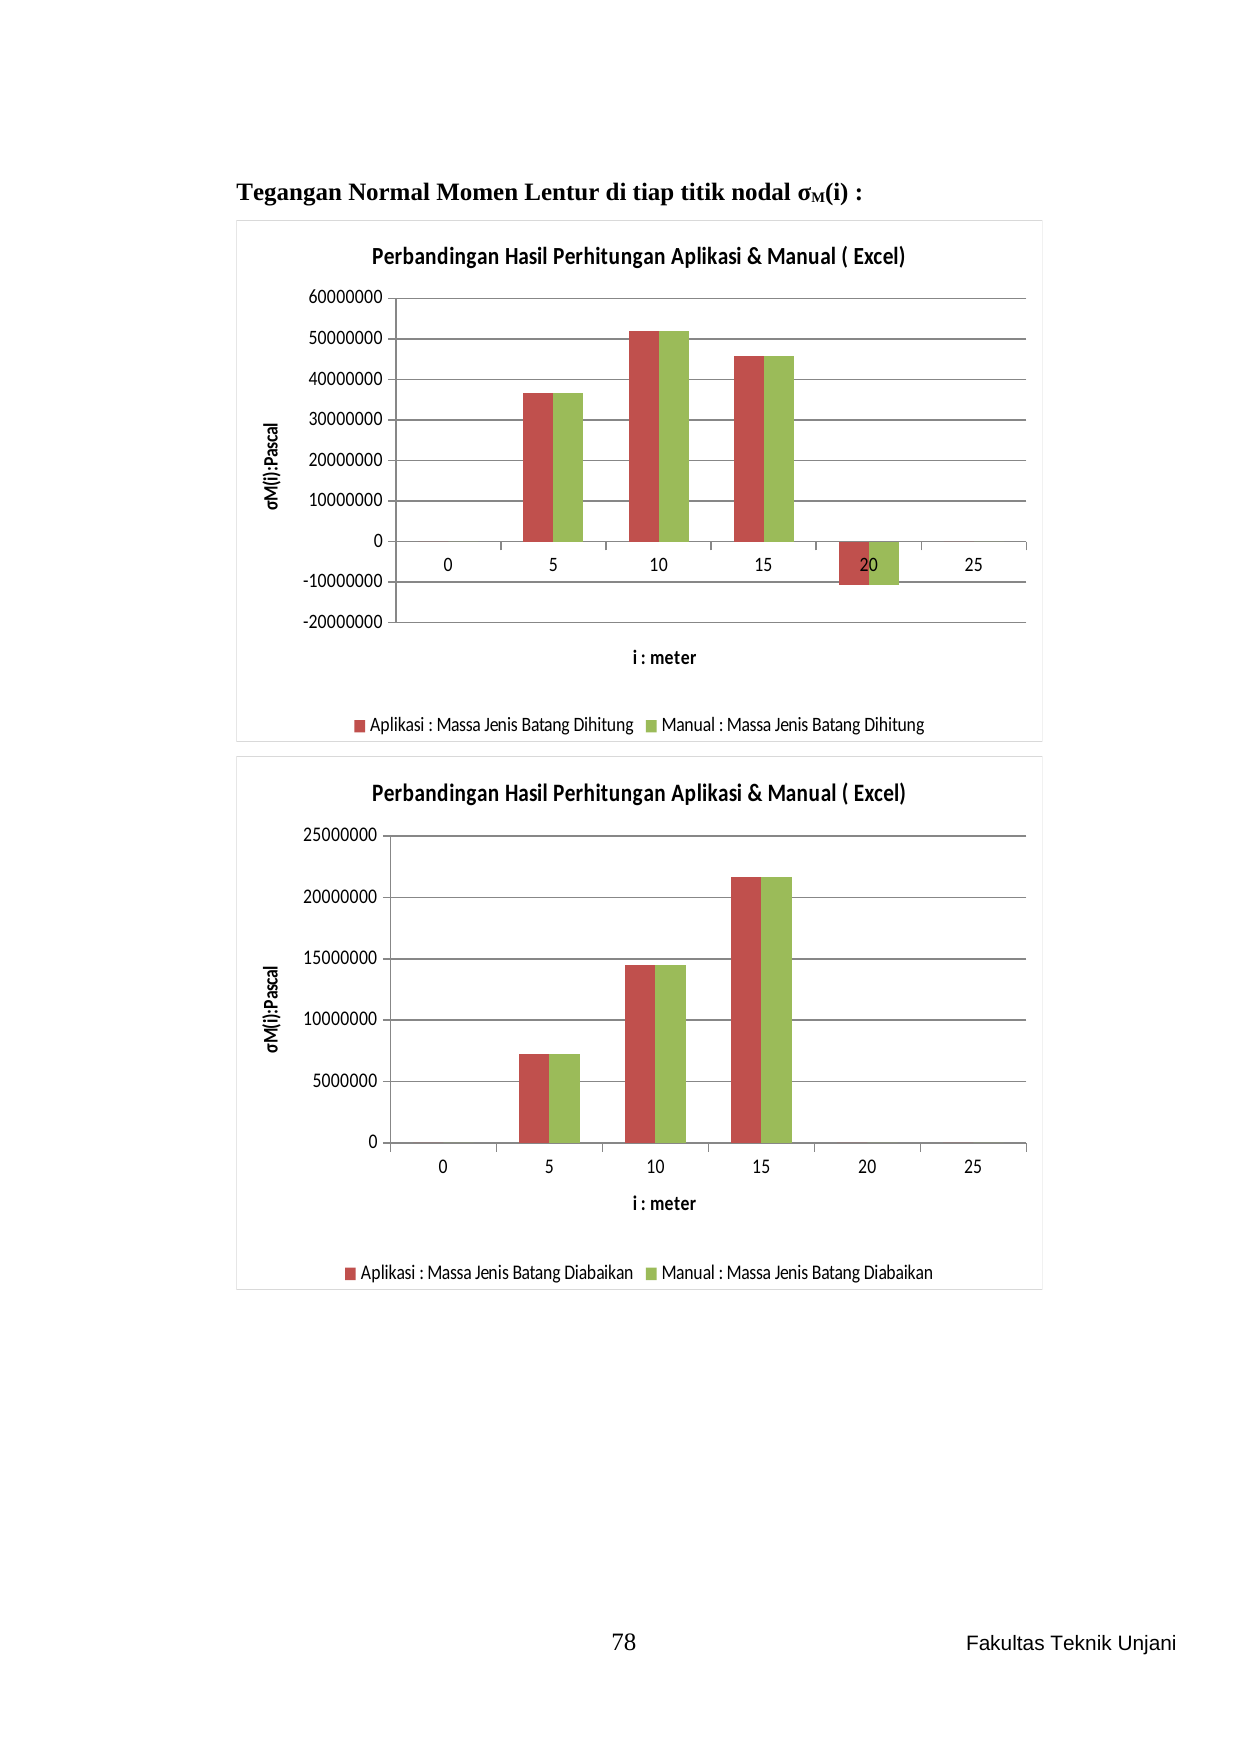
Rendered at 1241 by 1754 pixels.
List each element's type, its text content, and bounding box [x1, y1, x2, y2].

text Tegangan Normal Momen Lentur di tiap titik nodal σM(i) : [236, 177, 1063, 206]
